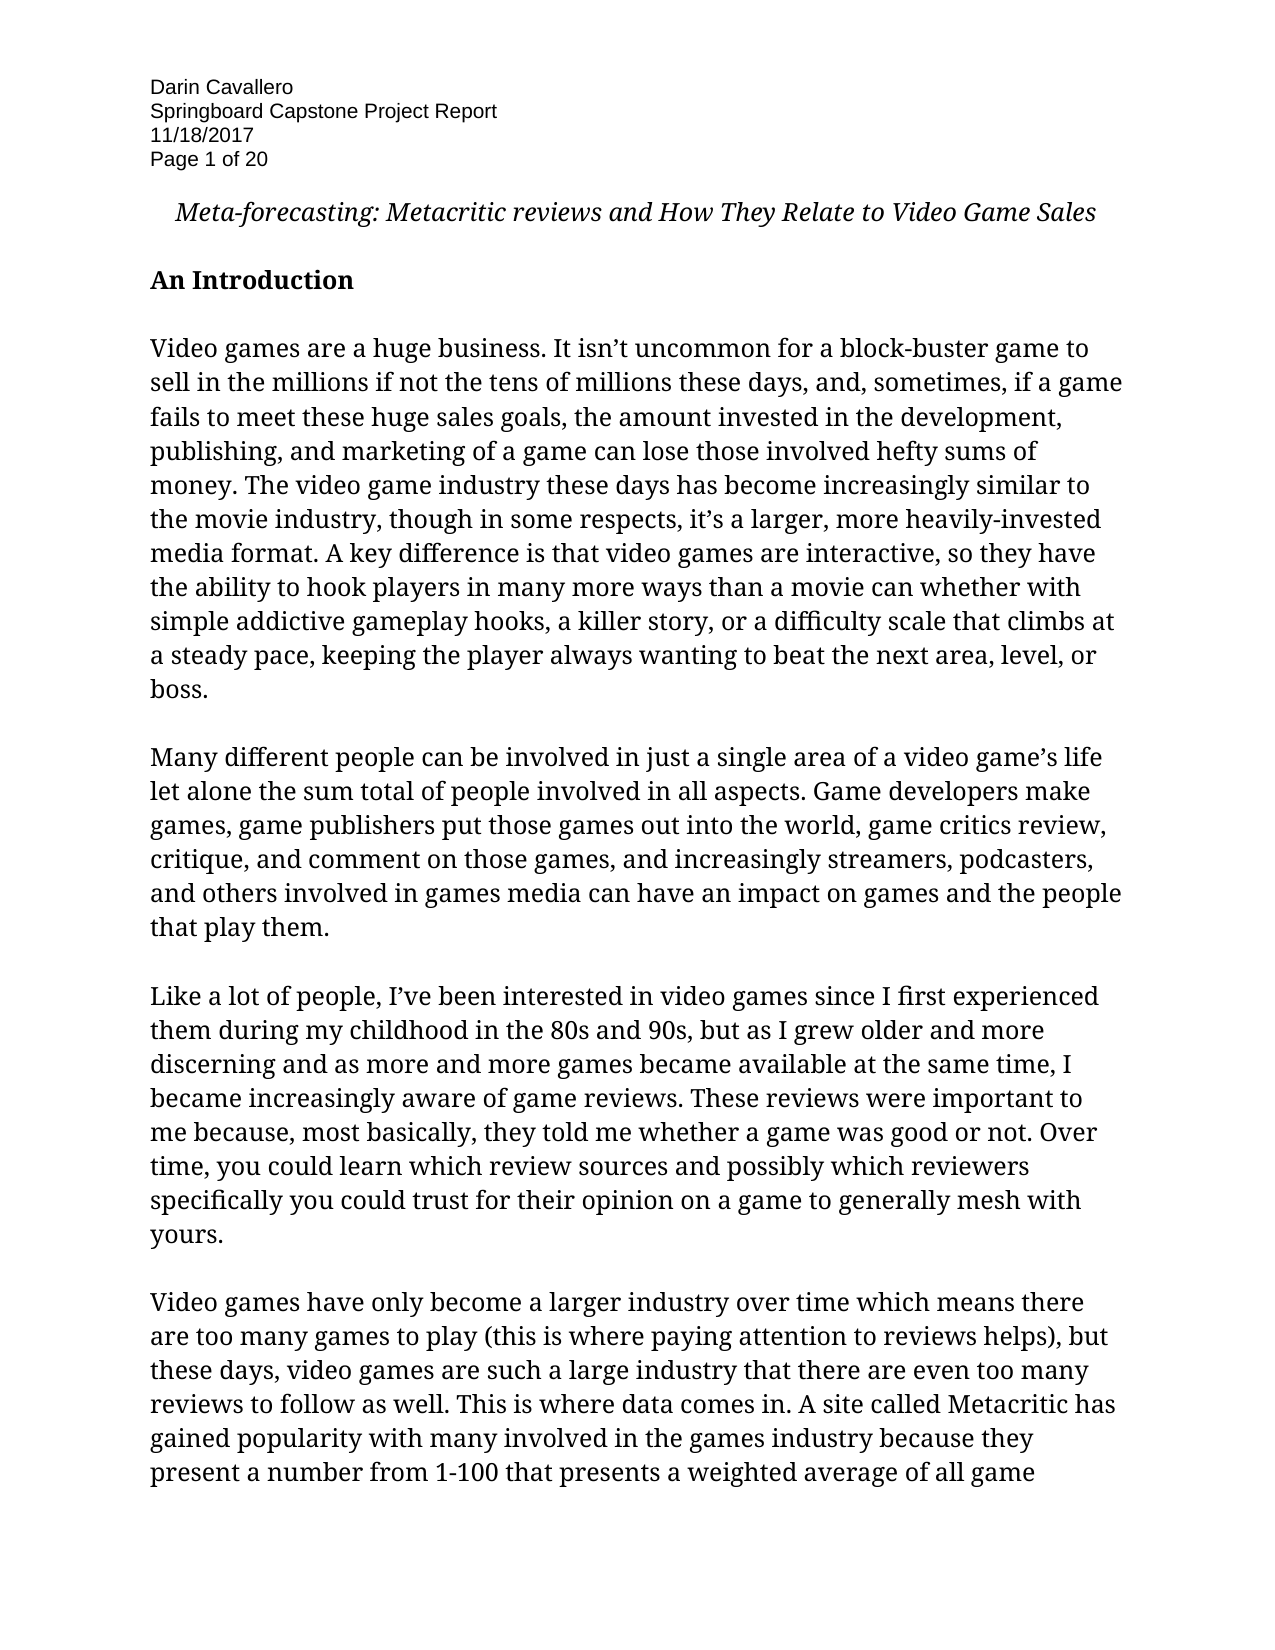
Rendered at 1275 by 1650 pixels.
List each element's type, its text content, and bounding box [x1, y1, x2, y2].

text Like a lot of people, I’ve been interested in video games since I first experienced them during my childhood in the 80s and 90s, but as I grew older and more discerning and as more and more games became available at the same time, I became increasingly aware of game reviews. These reviews were important to me because, most basically, they told me whether a game was good or not. Over time, you could learn which review sources and possibly which reviewers specifically you could trust for their opinion on a game to generally mesh with yours. [150, 978, 1125, 1251]
text An Introduction [150, 263, 1125, 297]
text Meta-forecasting: Metacritic reviews and How They Relate to Video Game Sales [150, 195, 1125, 229]
text Many different people can be involved in just a single area of a video game’s life let alone the sum total of people involved in all aspects. Game developers make games, game publishers put those games out into the world, game critics review, critique, and comment on those games, and increasingly streamers, podcasters, and others involved in games media can have an impact on games and the people that play them. [150, 740, 1125, 944]
text Video games are a huge business. It isn’t uncommon for a block-buster game to sell in the millions if not the tens of millions these days, and, sometimes, if a game fails to meet these huge sales goals, the amount invested in the development, publishing, and marketing of a game can lose those involved hefty sums of money. The video game industry these days has become increasingly similar to the movie industry, though in some respects, it’s a larger, more heavily-invested media format. A key difference is that video games are interactive, so they have the ability to hook players in many more ways than a movie can whether with simple addictive gameplay hooks, a killer story, or a difficulty scale that climbs at a steady pace, keeping the player always wanting to beat the next area, level, or boss. [150, 331, 1125, 706]
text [150, 1285, 1125, 1489]
